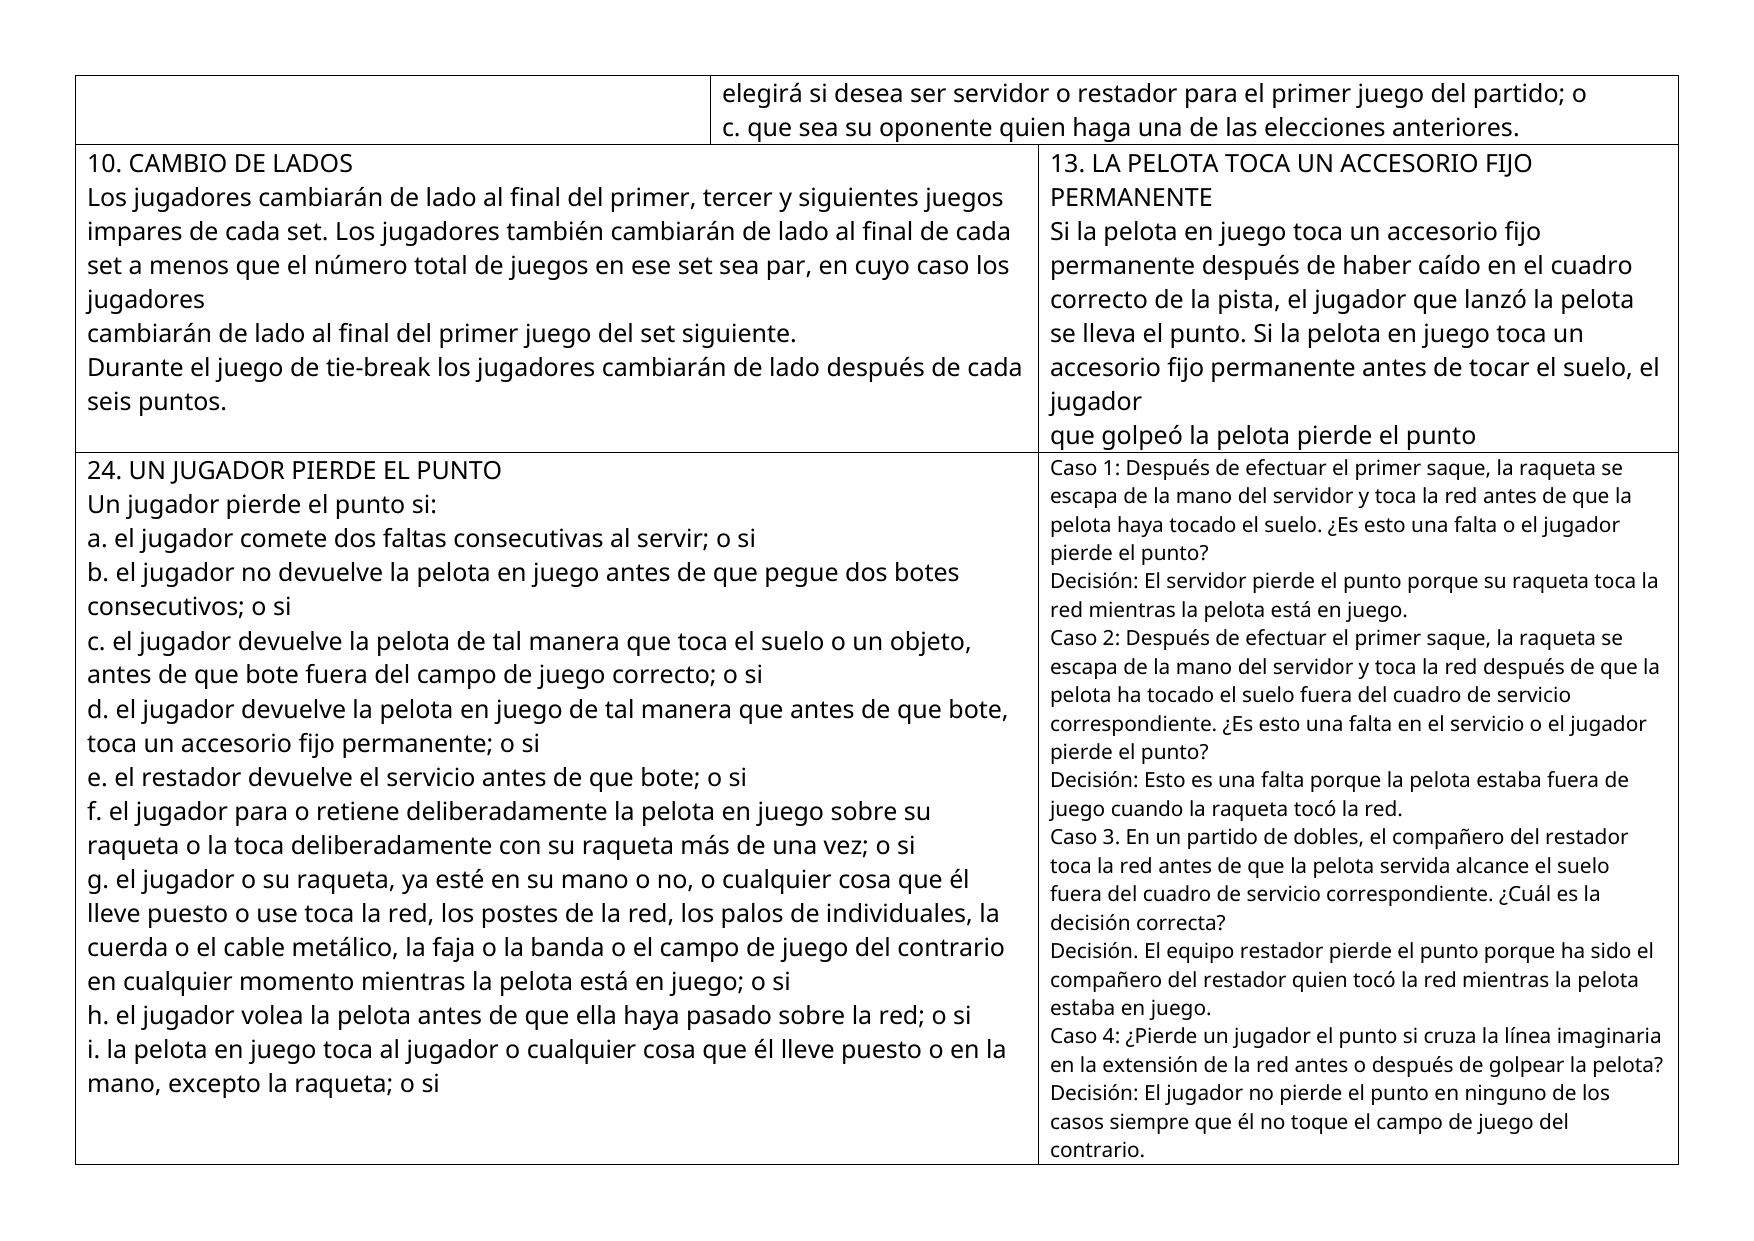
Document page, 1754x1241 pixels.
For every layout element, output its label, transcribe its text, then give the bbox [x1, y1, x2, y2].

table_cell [1039, 453, 1678, 1164]
table_cell 10. CAMBIO DE LADOS Los jugadores cambiarán de lado al final del primer, tercer y siguientes juegos impares de cada set. Los jugadores también cambiarán de lado al final de cada set a menos que el número total de juegos en ese set sea par, en cuyo caso los jugadores cambiarán de lado al final del primer juego del set siguiente. Durante el juego de tie-break los jugadores cambiarán de lado después de cada seis puntos. [76, 145, 1038, 452]
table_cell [76, 453, 1038, 1164]
table_cell 13. LA PELOTA TOCA UN ACCESORIO FIJO PERMANENTE Si la pelota en juego toca un accesorio fijo permanente después de haber caído en el cuadro correcto de la pista, el jugador que lanzó la pelota se lleva el punto. Si la pelota en juego toca un accesorio fijo permanente antes de tocar el suelo, el jugador que golpeó la pelota pierde el punto [1039, 145, 1678, 452]
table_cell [711, 76, 1678, 144]
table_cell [76, 76, 710, 144]
